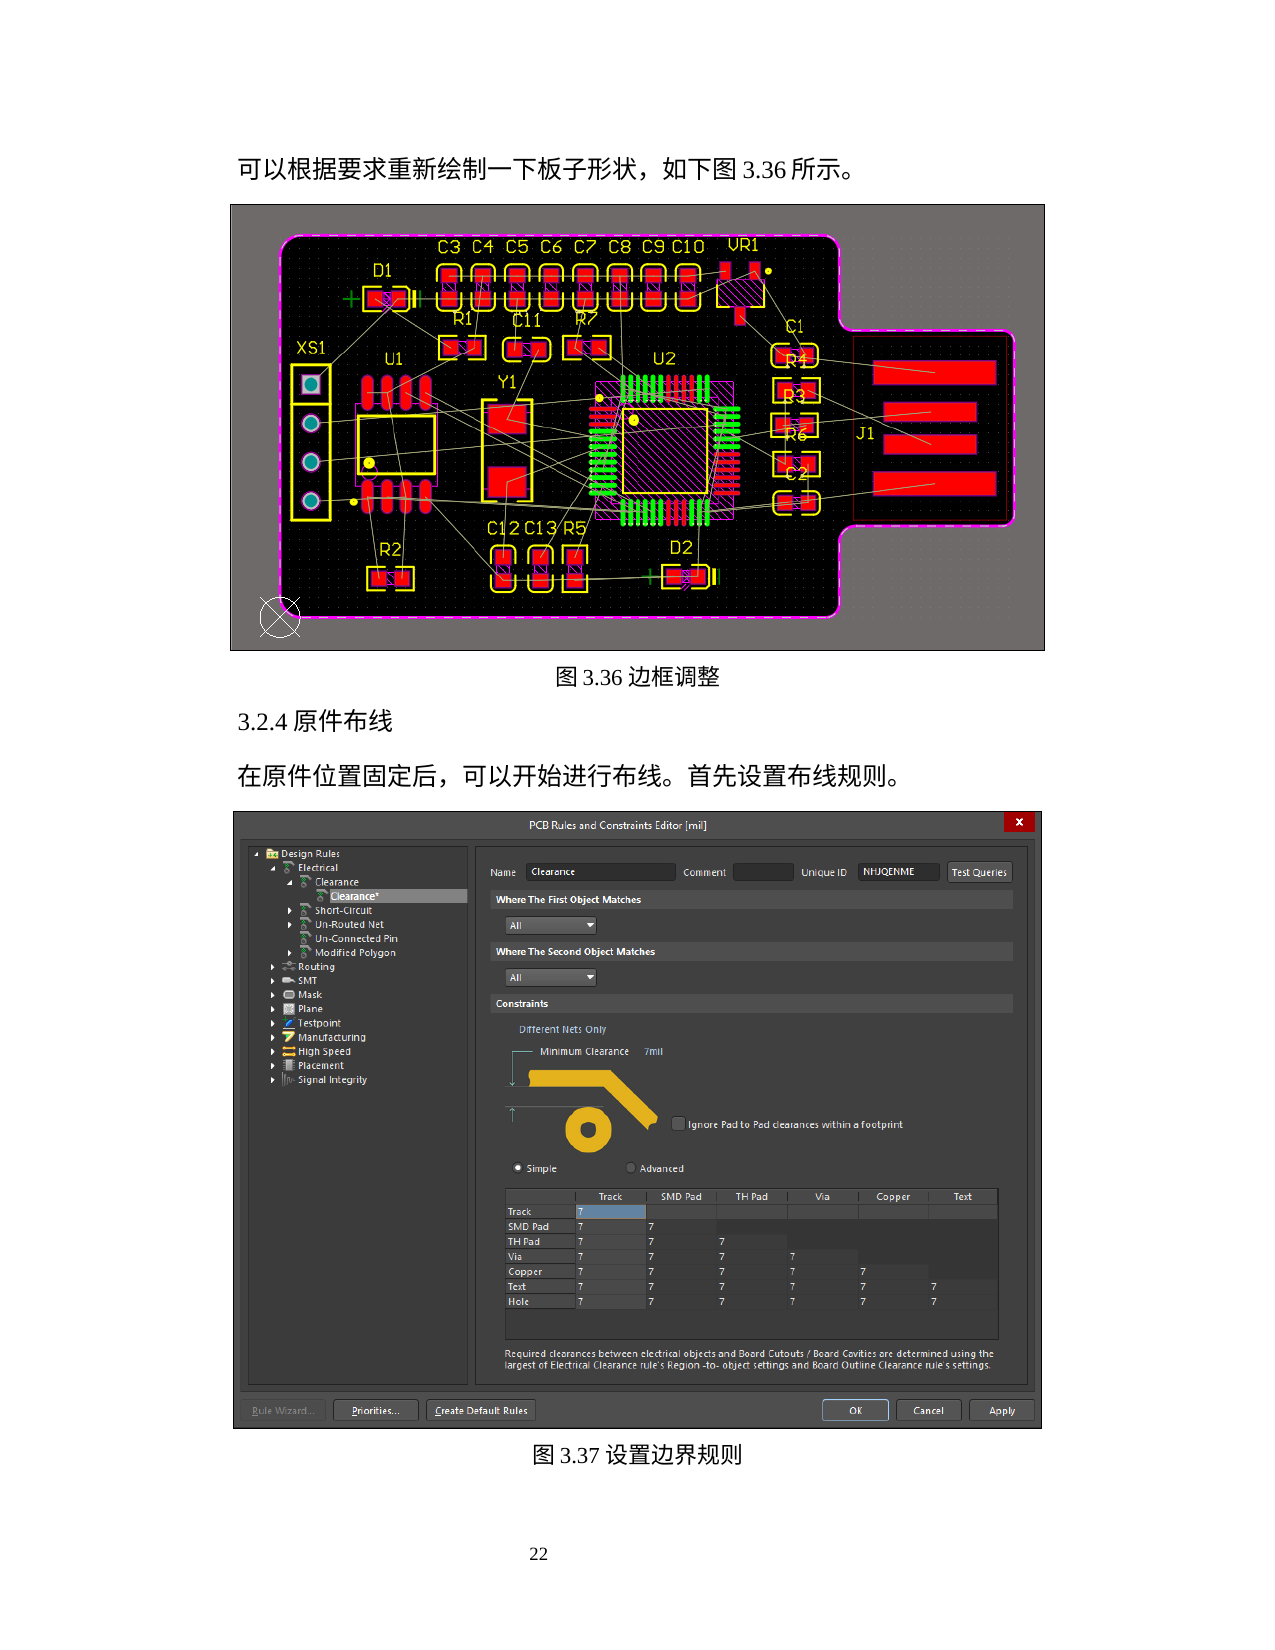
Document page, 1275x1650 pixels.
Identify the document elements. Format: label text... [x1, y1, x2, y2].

picture [234, 812, 1041, 1428]
text 图3.37 设置边界规则 [187, 1437, 1087, 1470]
picture [231, 205, 1044, 650]
text 可以根据要求重新绘制一下板子形状，如下图3.36所示。 [187, 150, 1087, 186]
subtitle 3.2.4 原件布线 [187, 702, 1087, 738]
text 图3.36 边框调整 [187, 659, 1087, 692]
text 在原件位置固定后，可以开始进行布线。首先设置布线规则。 [187, 756, 1087, 792]
